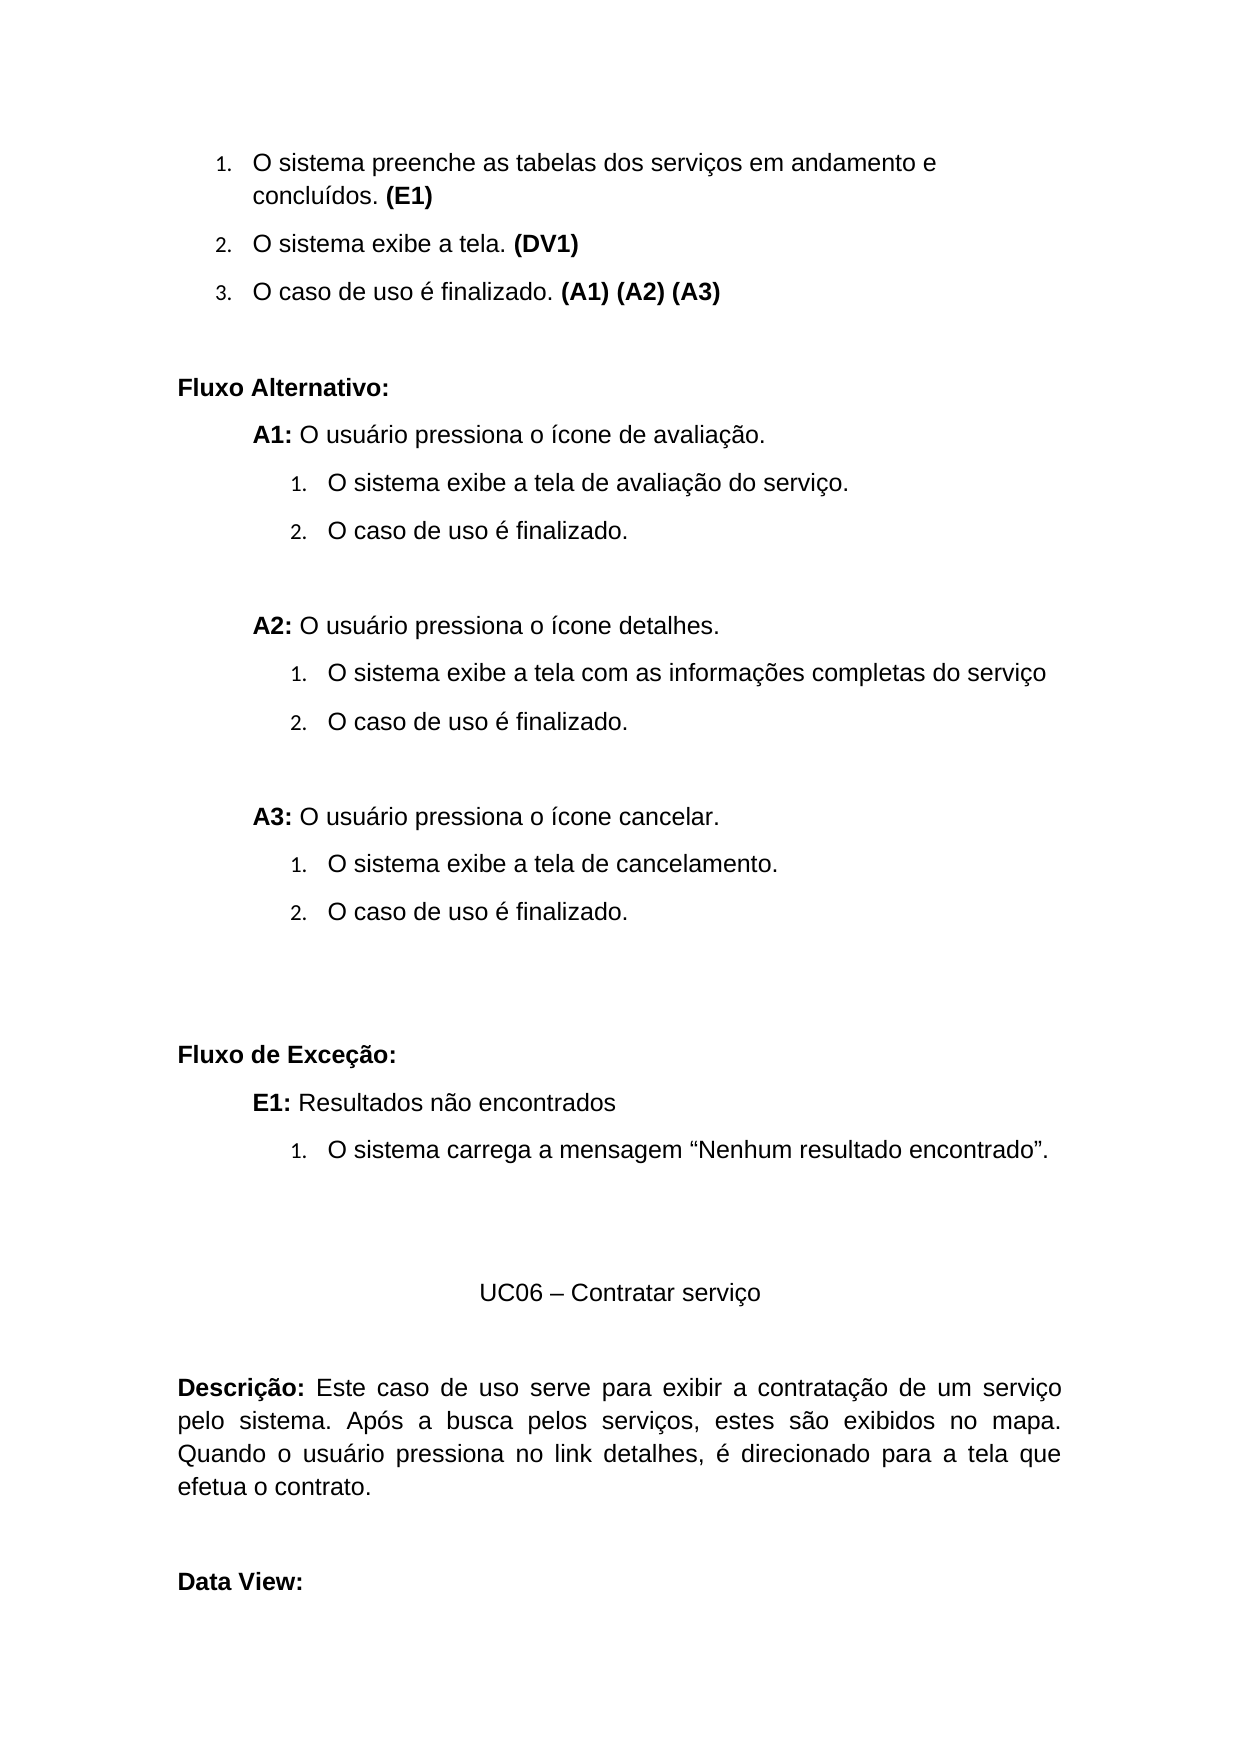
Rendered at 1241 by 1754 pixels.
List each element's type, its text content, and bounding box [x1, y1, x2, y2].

text Data View: [177, 1567, 1063, 1596]
list O sistema exibe a tela de cancelamento. [290, 849, 1063, 878]
text E1: Resultados não encontrados [177, 1087, 1063, 1116]
text Descrição: Este caso de uso serve para exibir a contratação de um serviço pelo sistema. Após a busca pelos serviços, estes são exibidos no mapa. Quando o usuário pressiona no link detalhes, é direcionado para a tela que efetua o contrato. [177, 1373, 1063, 1501]
list O caso de uso é finalizado. [290, 516, 1063, 545]
list O sistema exibe a tela de avaliação do serviço. [290, 468, 1063, 497]
list O sistema exibe a tela com as informações completas do serviço [290, 658, 1063, 688]
list O caso de uso é finalizado. [290, 897, 1063, 926]
text Fluxo Alternativo: [177, 372, 1063, 401]
list O sistema preenche as tabelas dos serviços em andamento e concluídos. (E1) [215, 148, 1063, 210]
text A3: O usuário pressiona o ícone cancelar. [177, 802, 1063, 830]
text A2: O usuário pressiona o ícone detalhes. [177, 611, 1063, 639]
text A1: O usuário pressiona o ícone de avaliação. [177, 420, 1063, 449]
list O sistema exibe a tela. (DV1) [215, 229, 1063, 258]
text Fluxo de Exceção: [177, 1040, 1063, 1069]
text UC06 – Contratar serviço [177, 1278, 1063, 1306]
list O caso de uso é finalizado. [290, 707, 1063, 736]
list O caso de uso é finalizado. (A1) (A2) (A3) [215, 277, 1063, 306]
list O sistema carrega a mensagem “Nenhum resultado encontrado”. [290, 1135, 1063, 1164]
